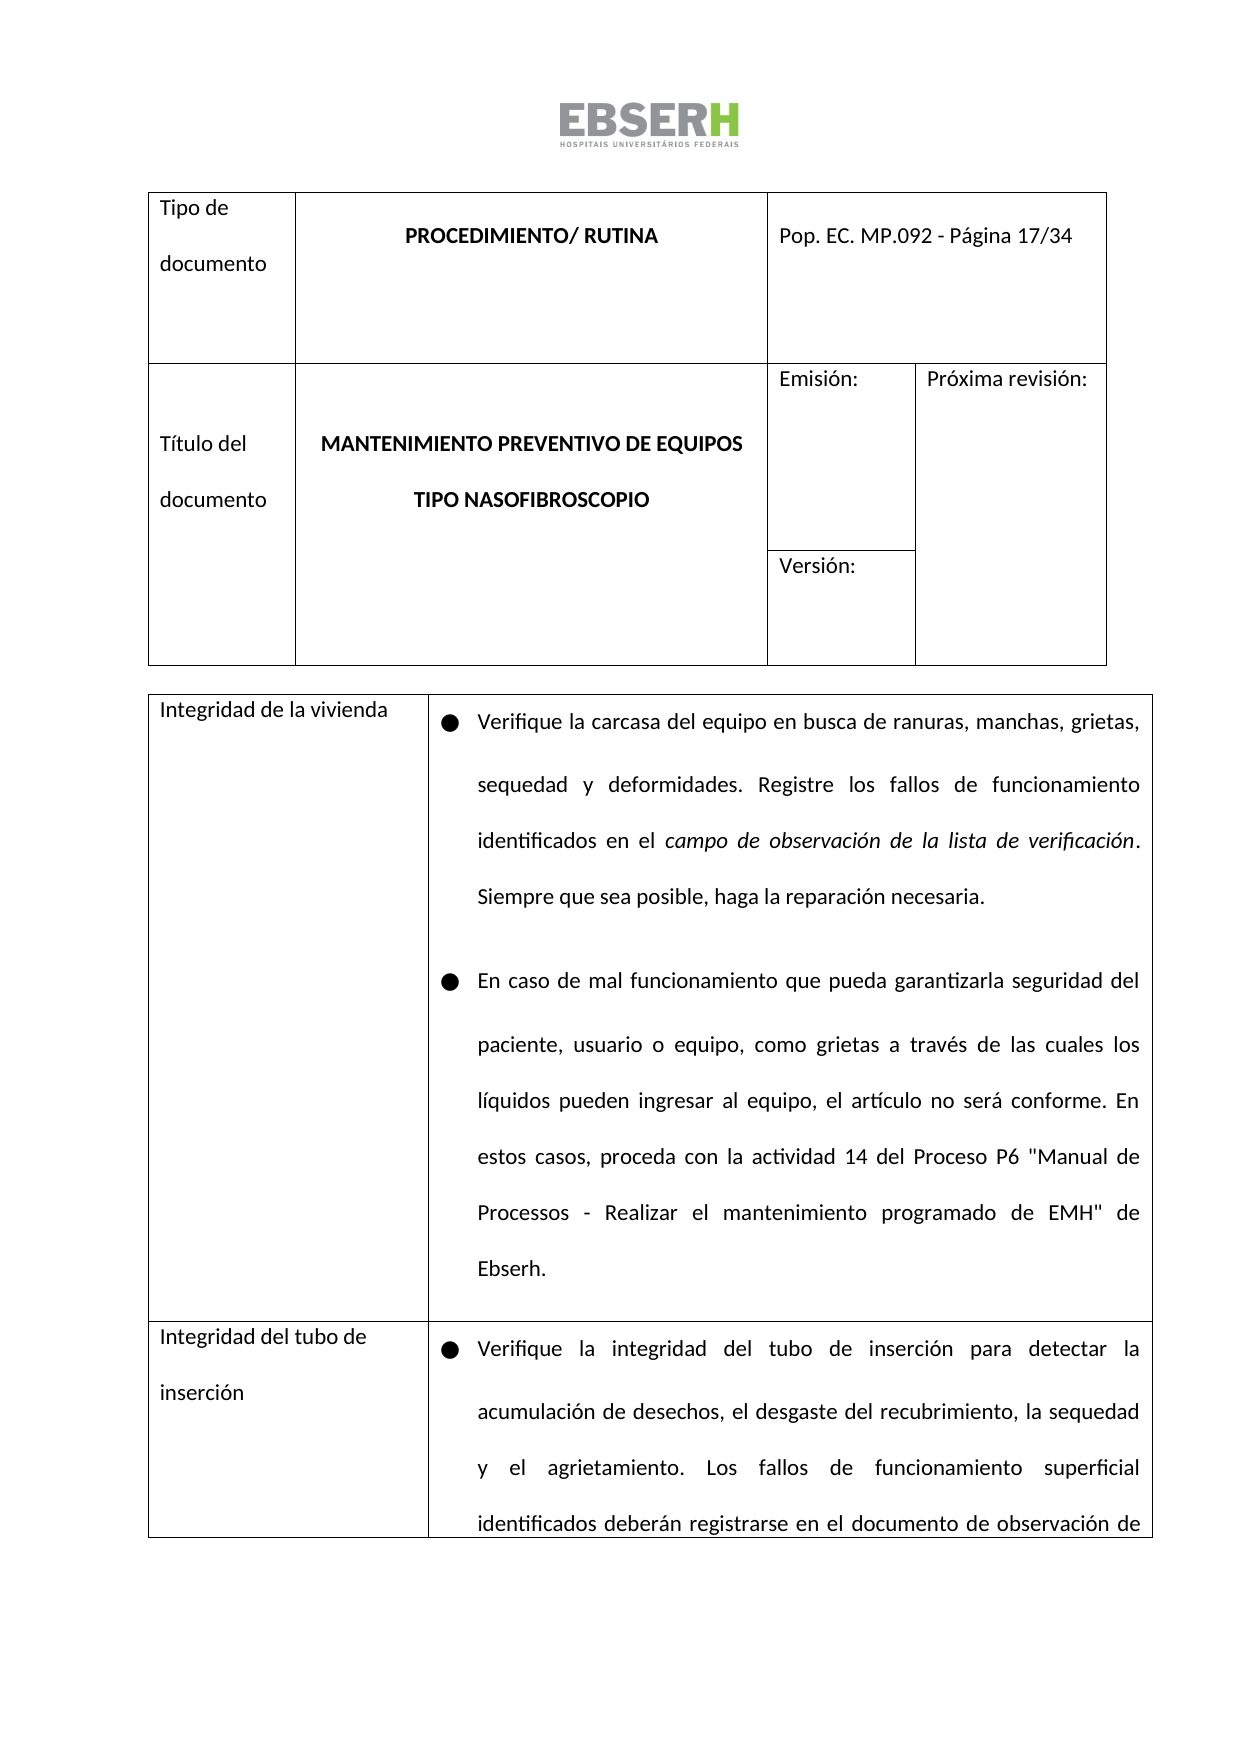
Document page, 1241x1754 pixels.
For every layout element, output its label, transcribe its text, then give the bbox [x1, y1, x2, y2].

table_cell Verifique la integridad del tubo de inserción para detectar la acumulación de desechos, el desgaste del recubrimiento, la sequedad y el agrietamiento. Los fallos de funcionamiento superficial identificados deberán registrarse en el documento de observación de la lista de comprobación y notificarse al jefe del sector. Consulte el manual del usuario y consulte las instrucciones para realizar la prueba de flexibilidad del tubo de inserción. Las pruebas de este tipo deben llevarse a cabo exactamente como lo indicael fabricante para que no haya daños en las fibras internas y el sistema de movimiento del equipo. Compruebe en el extremo distal la acumulación de residuos y ranuras en la lente. Los fallos de funcionamiento identificados deben registrarse en el campo de observación de la lista de verificación de mantenimiento preventivo . Consulte el manual del usuario y consulte las instrucciones paravolver a limpiar la lente del extremo distal. El uso de material no indicado por el fabricante puede causar daños al equipo. Figura 4 - Extremo distal del nasofibroscopio. Fuente: Elaboración propia (2022). En caso de mal funcionamiento que pueda comprometer la seguridad del paciente, usuario o equipo, como grietas a través de las cuales los líquidos pueden ingresar al tubo de inserción y la lente con grieta, el artículo no será conforme. En estos casos, proceder con laactividad 1 4 del Proceso P6 "Manual de Processos - Realizar el mantenimiento programado de EMH" de Ebserh. [429, 1322, 1152, 1537]
table_cell Integridad de la vivienda [149, 695, 428, 1321]
table_cell Integridad del tubo de inserción [149, 1322, 428, 1537]
table_cell Verifique la carcasa del equipo en busca de ranuras, manchas, grietas, sequedad y deformidades. Registre los fallos de funcionamiento identificados en el campo de observación de la lista de verificación. Siempre que sea posible, haga la reparación necesaria. En caso de mal funcionamiento que pueda garantizarla seguridad del paciente, usuario o equipo, como grietas a través de las cuales los líquidos pueden ingresar al equipo, el artículo no será conforme. En estos casos, proceda con la actividad 14 del Proceso P6 "Manual de Processos - Realizar el mantenimiento programado de EMH" de Ebserh. [429, 695, 1152, 1321]
picture [558, 101, 741, 147]
